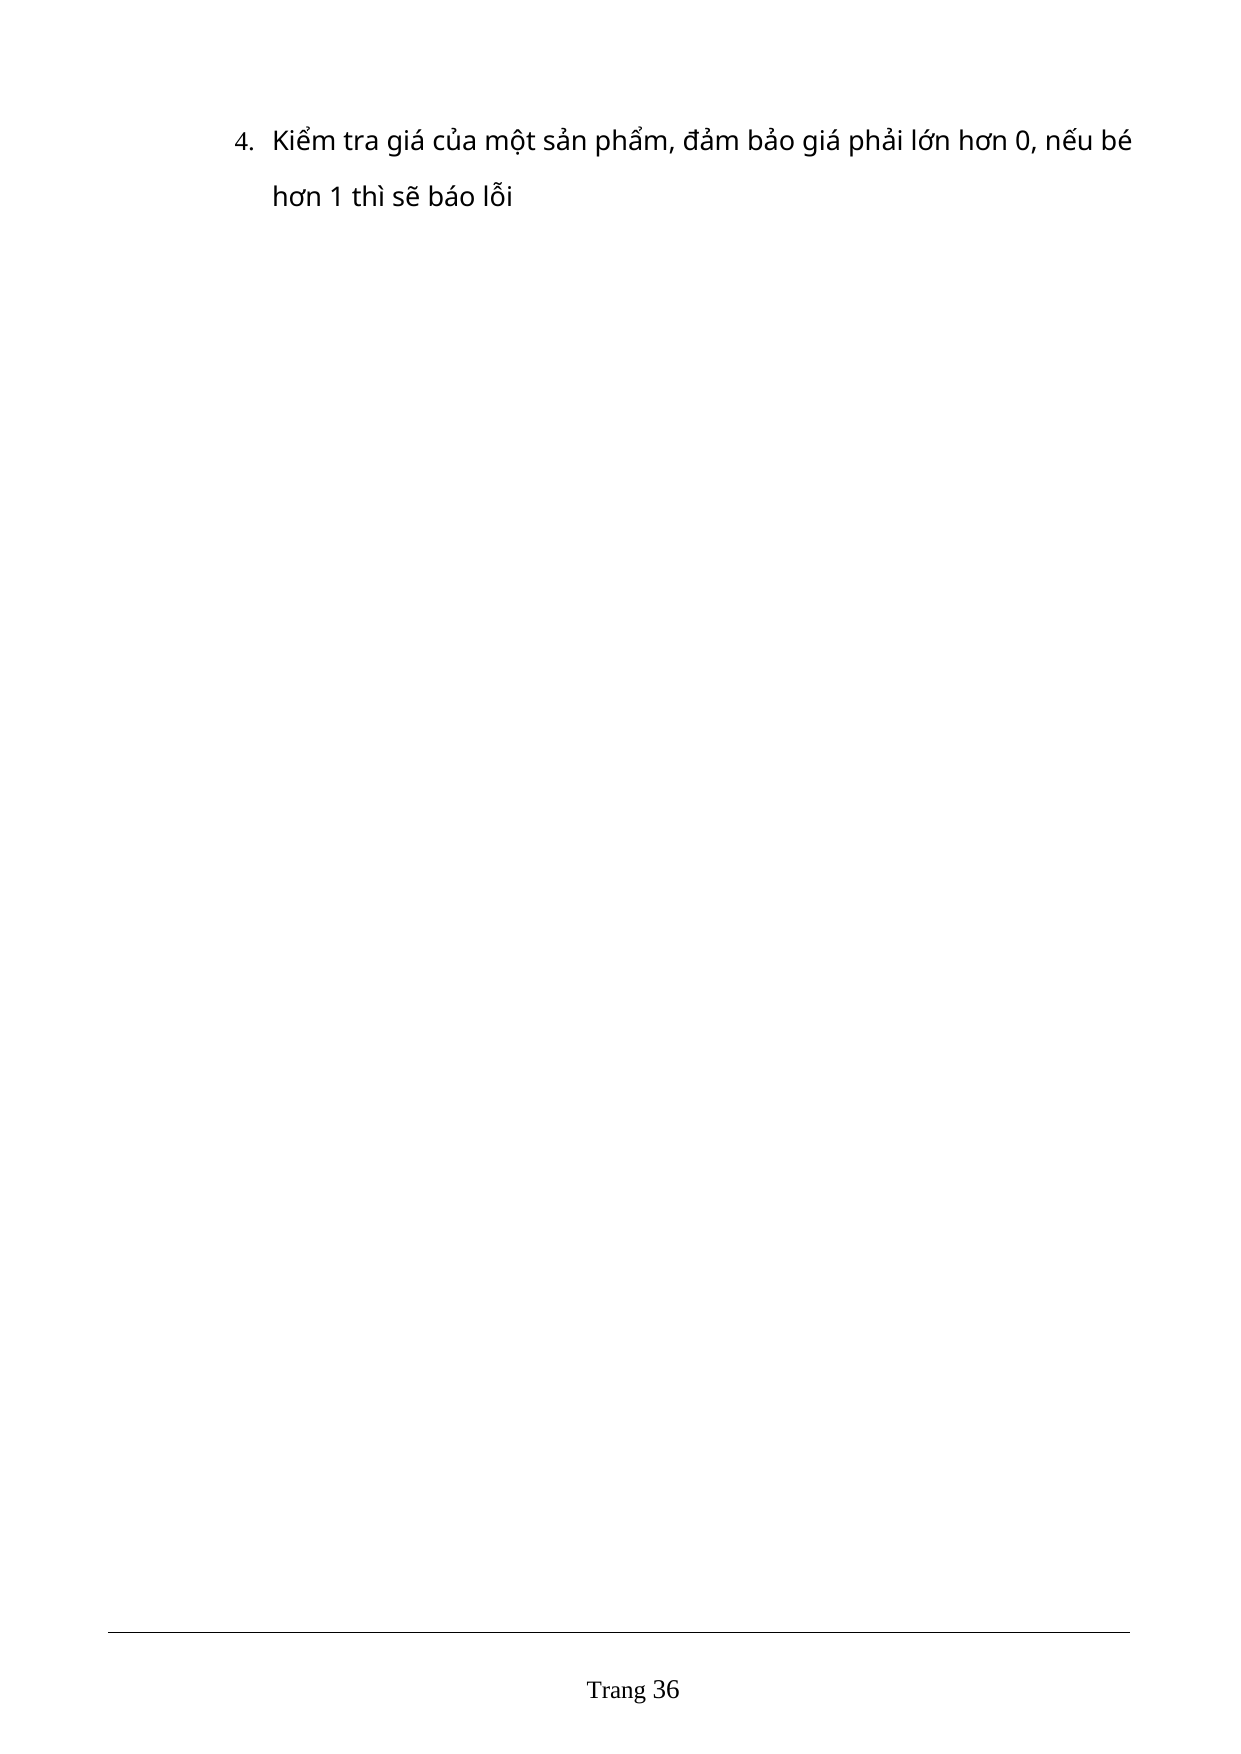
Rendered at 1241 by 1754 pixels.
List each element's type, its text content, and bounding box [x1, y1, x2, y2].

list Kiểm tra giá của một sản phẩm, đảm bảo giá phải lớn hơn 0, nếu bé hơn 1 thì sẽ báo lỗi [234, 122, 1144, 214]
